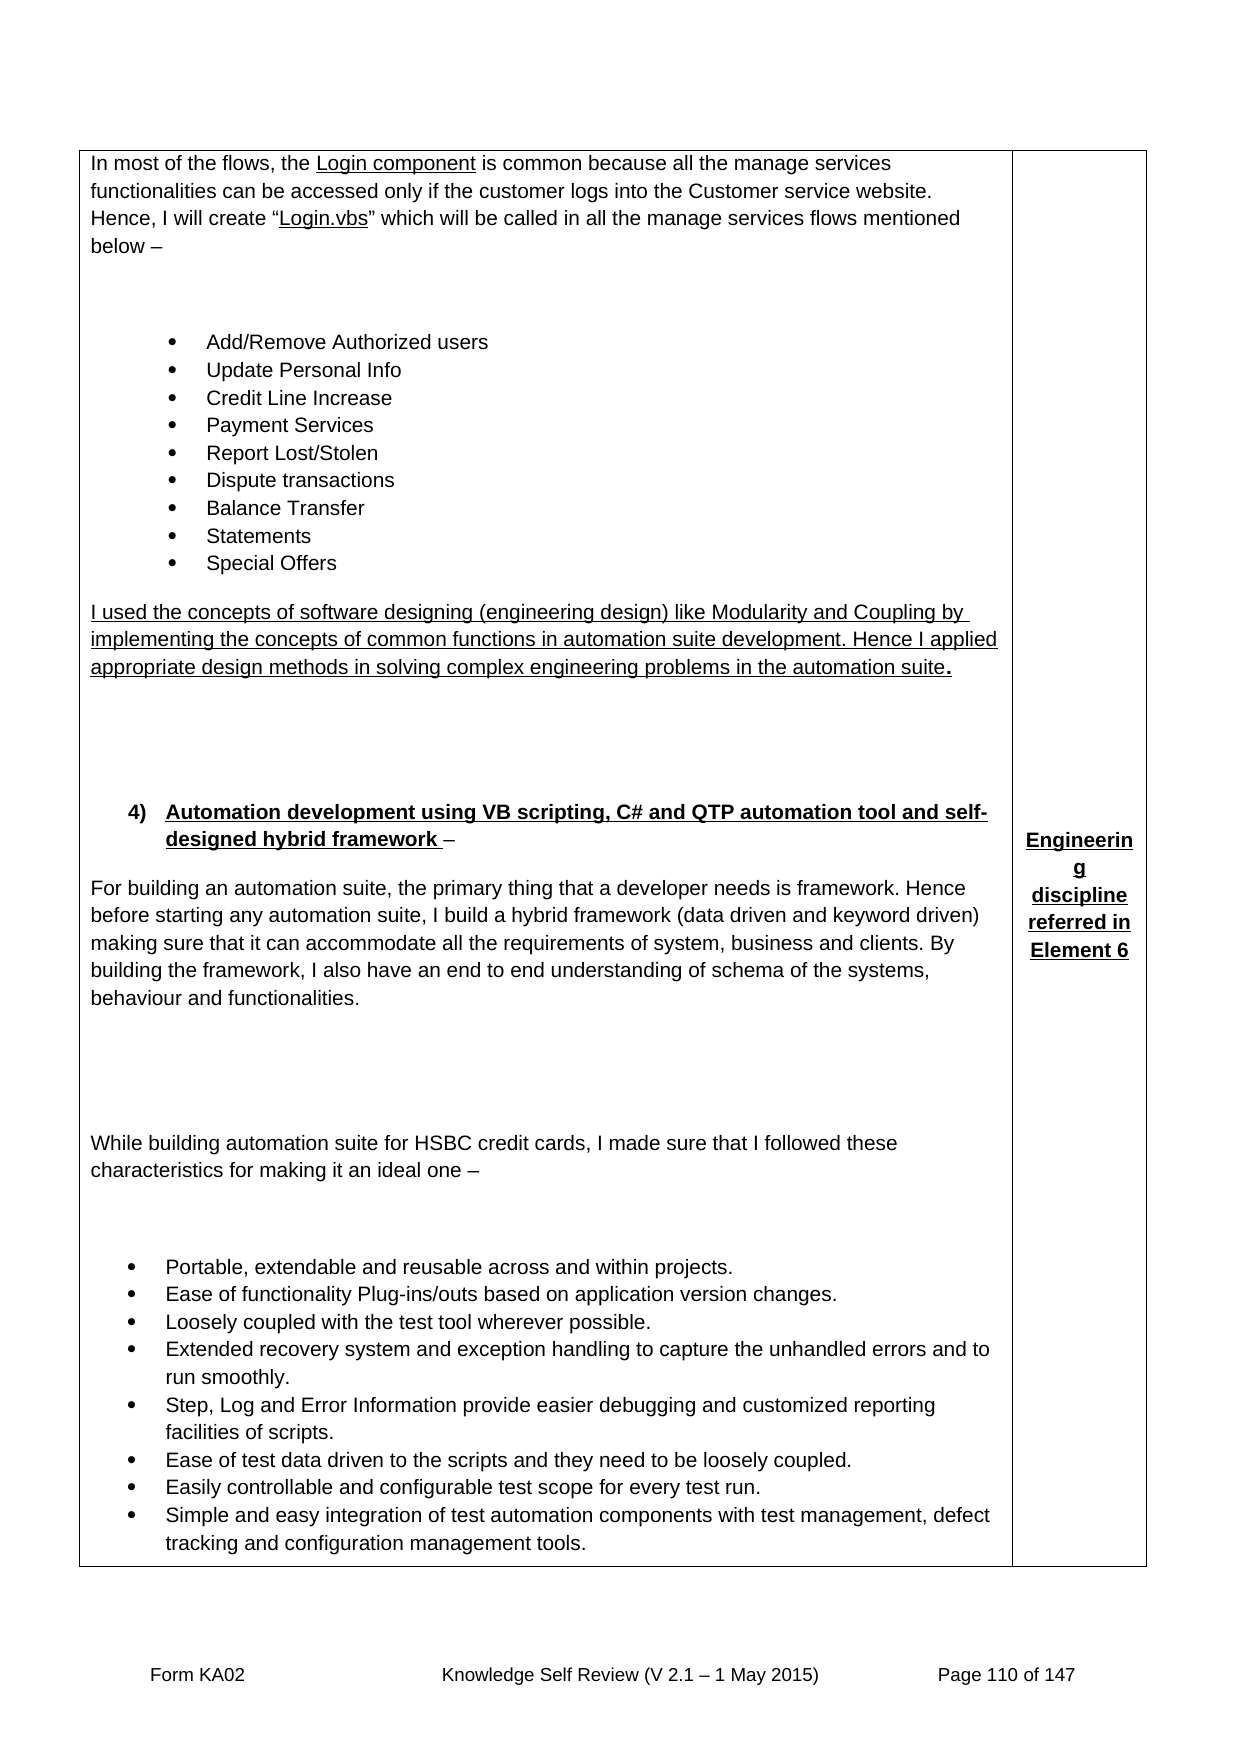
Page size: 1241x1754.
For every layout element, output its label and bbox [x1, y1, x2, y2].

table_header [1013, 151, 1146, 1566]
table_header [80, 151, 1012, 1566]
